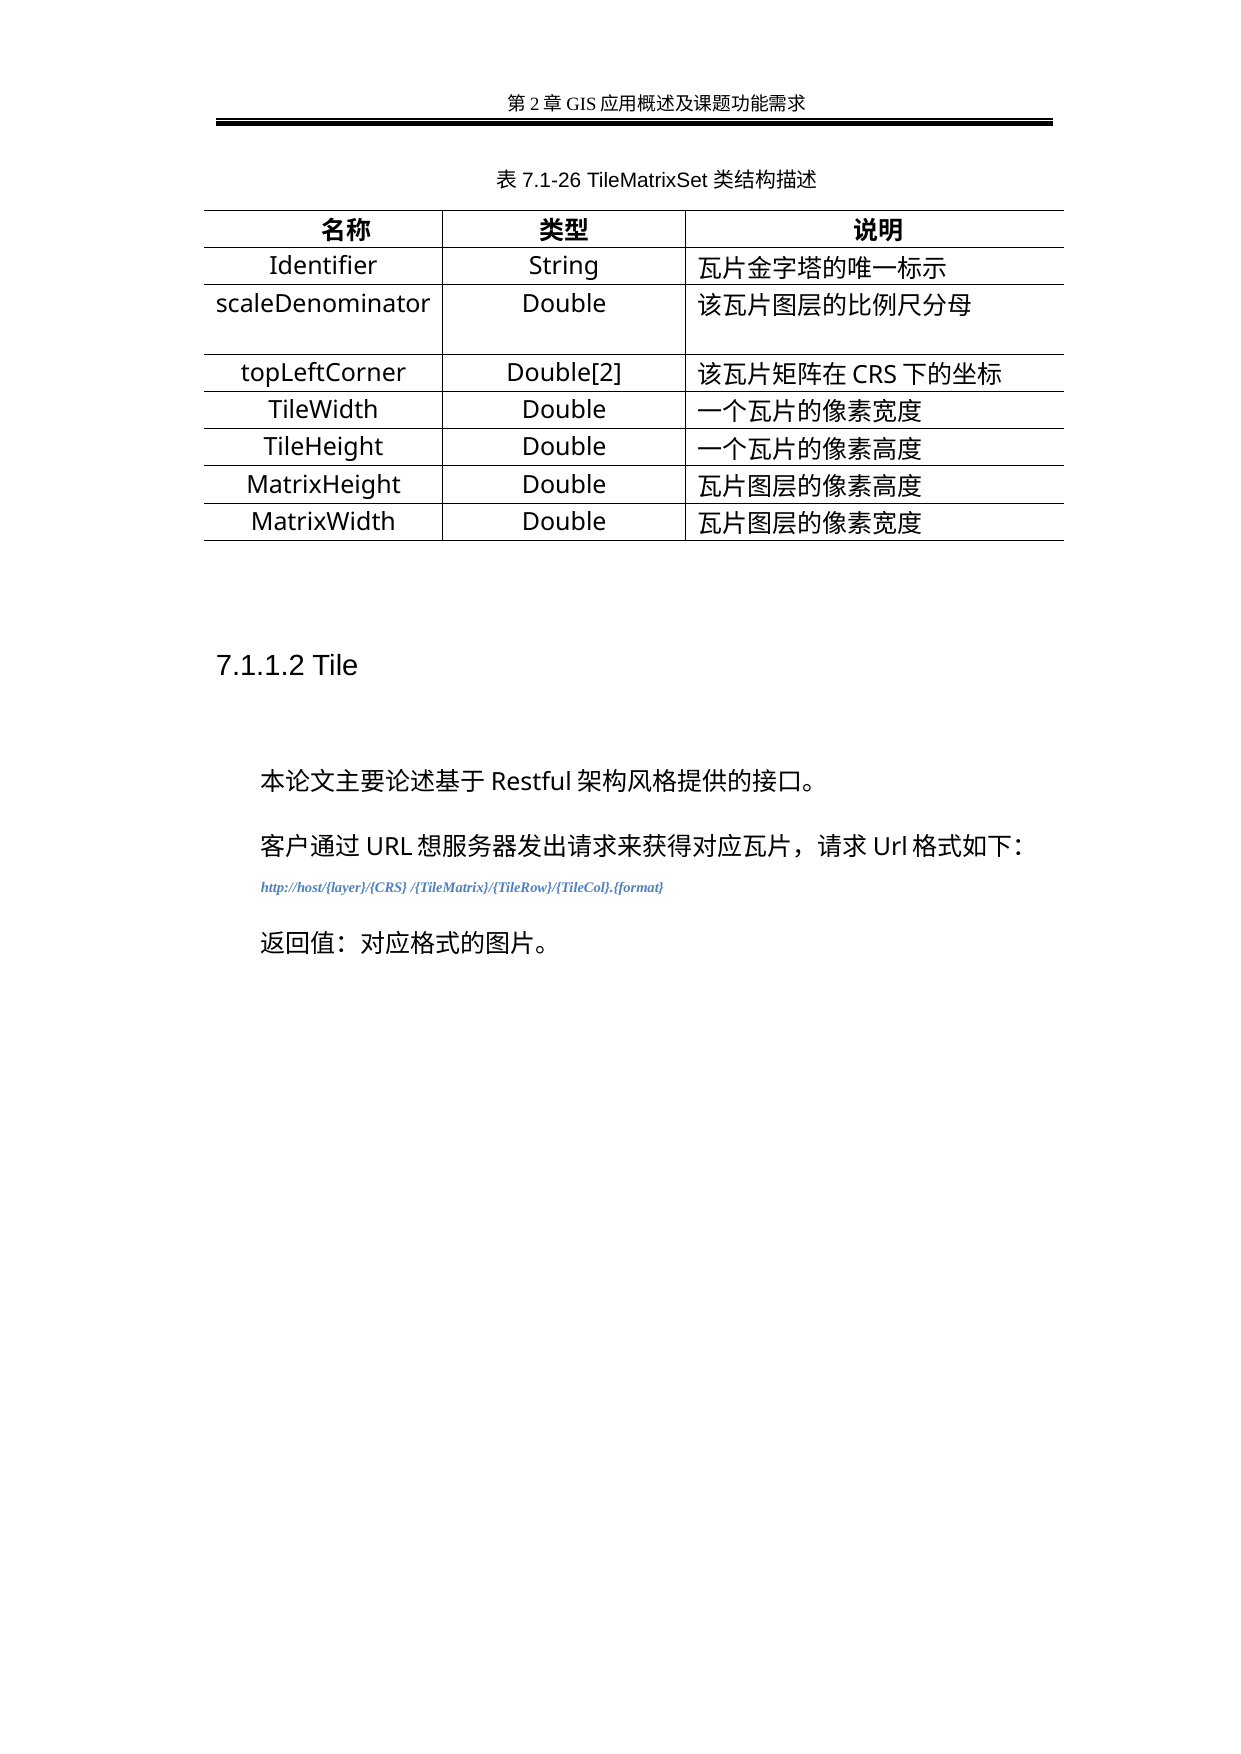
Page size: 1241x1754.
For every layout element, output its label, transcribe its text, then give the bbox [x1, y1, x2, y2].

table_header 名称 [204, 211, 442, 247]
table_cell Double[2] [443, 355, 685, 391]
text 返回值：对应格式的图片。 [216, 909, 1053, 974]
table_cell 一个瓦片的像素宽度 [686, 392, 1064, 428]
table_cell scaleDenominator [204, 285, 442, 353]
table_cell 该瓦片矩阵在CRS下的坐标 [686, 355, 1064, 391]
table_cell 瓦片图层的像素宽度 [686, 504, 1064, 540]
table_cell 该瓦片图层的比例尺分母 [686, 285, 1064, 353]
table_cell TileWidth [204, 392, 442, 428]
table_cell MatrixHeight [204, 466, 442, 503]
table_cell 瓦片金字塔的唯一标示 [686, 248, 1064, 284]
table_cell Double [443, 429, 685, 465]
table_header 类型 [443, 211, 685, 247]
table_cell 一个瓦片的像素高度 [686, 429, 1064, 465]
table_cell MatrixWidth [204, 504, 442, 540]
text 本论文主要论述基于Restful架构风格提供的接口。 [216, 747, 1053, 812]
table_cell TileHeight [204, 429, 442, 465]
table_cell Double [443, 504, 685, 540]
table_cell Double [443, 392, 685, 428]
text http://host/{layer}/{CRS} /{TileMatrix}/{TileRow}/{TileCol}.{format} [216, 877, 1053, 909]
table_cell 瓦片图层的像素高度 [686, 466, 1064, 503]
text 客户通过URL想服务器发出请求来获得对应瓦片，请求Url格式如下： [216, 812, 1053, 877]
table_cell topLeftCorner [204, 355, 442, 391]
subtitle Tile [216, 541, 1053, 698]
table_cell Double [443, 466, 685, 503]
table_cell Identifier [204, 248, 442, 284]
table_cell String [443, 248, 685, 284]
table_cell Double [443, 285, 685, 353]
table_header 说明 [686, 211, 1064, 247]
